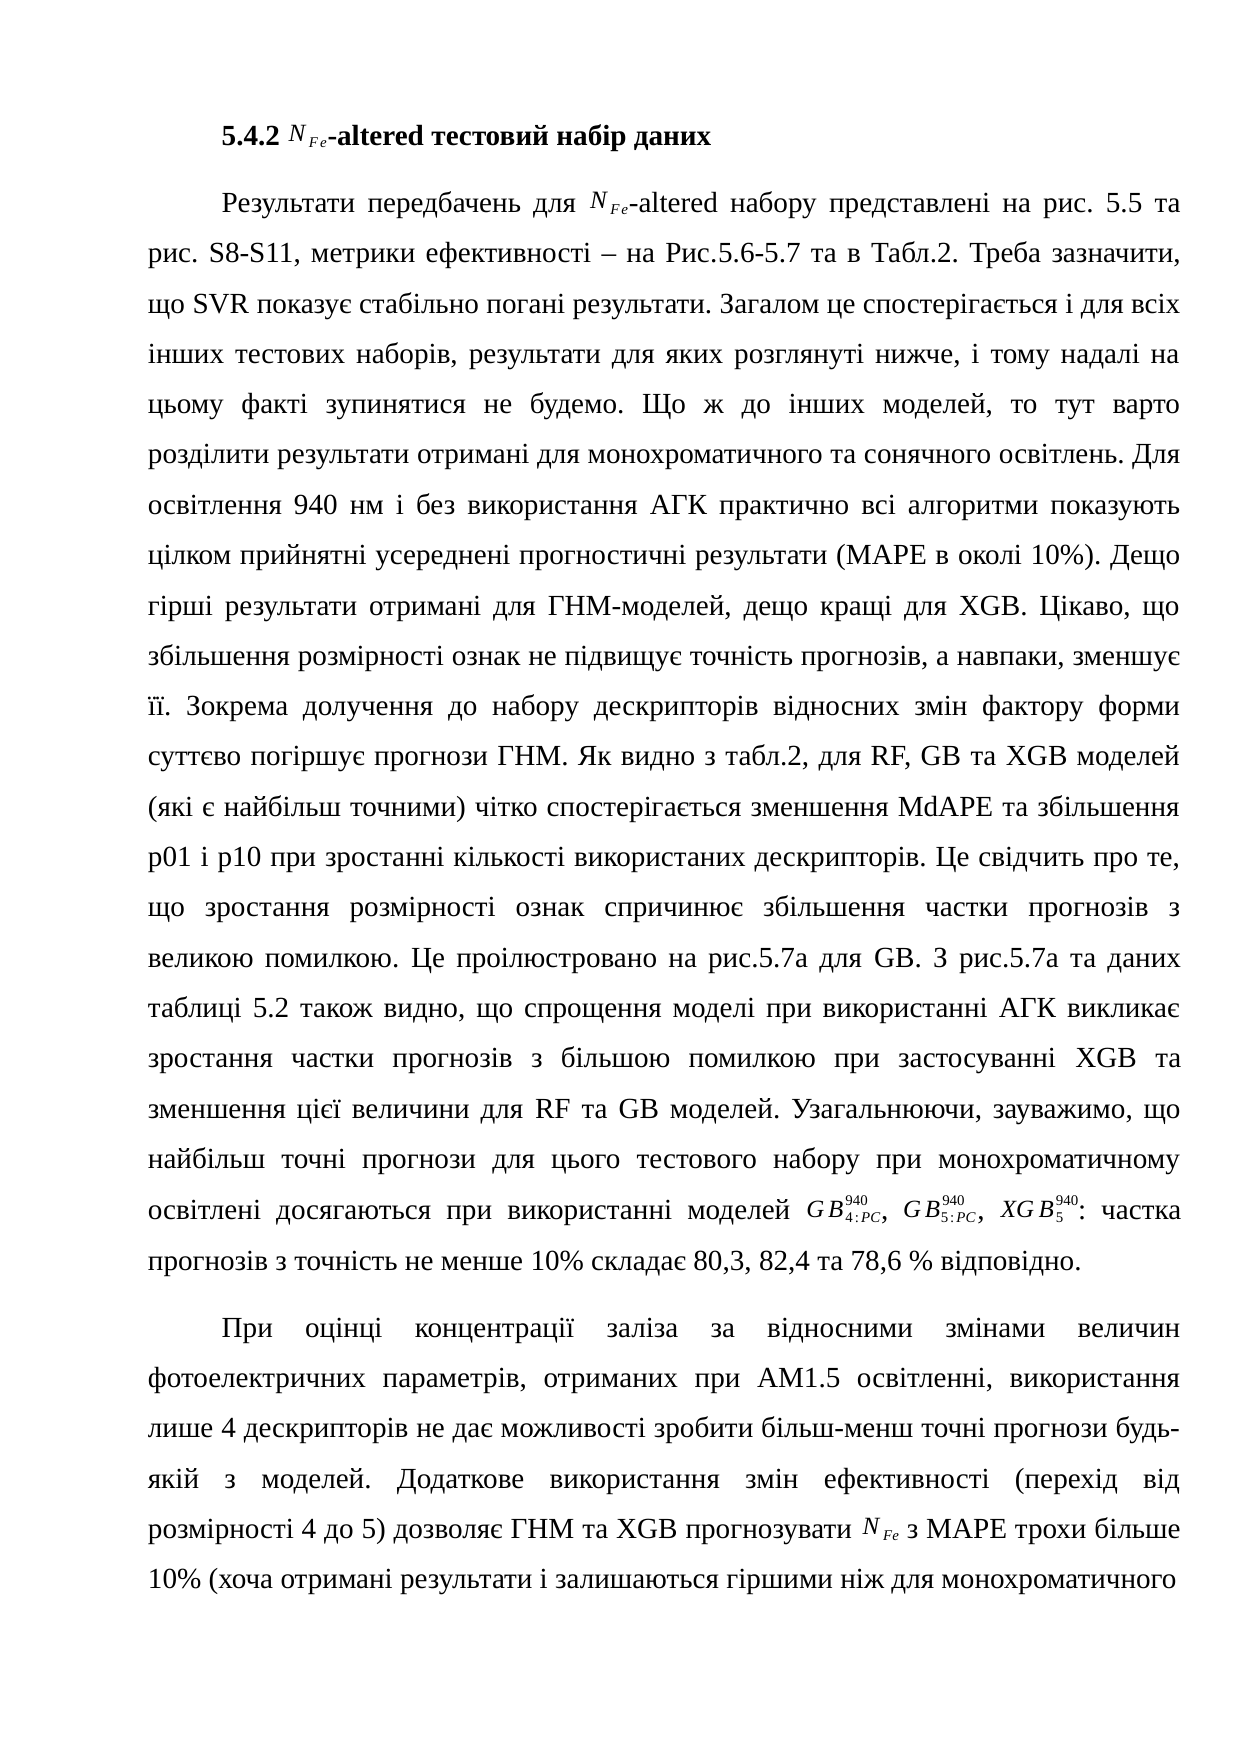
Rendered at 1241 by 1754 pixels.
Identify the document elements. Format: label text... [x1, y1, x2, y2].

text При оцінці концентрації заліза за відносними змінами величин фотоелектричних параметрів, отриманих при АМ1.5 освітленні, використання лише 4 дескрипторів не дає можливості зробити більш-менш точні прогнози будь-якій з моделей. Додаткове використання змін ефективності (перехід від розмірності 4 до 5) дозволяє ГНМ та XGB прогнозувати з MAPE трохи більше 10% (хоча отримані результати і залишаються гіршими ніж для монохроматичного [148, 1310, 1181, 1595]
text Результати передбачень для -altered набору представлені на рис. 5.5 та рис. S8-S11, метрики ефективності – на Рис.5.6-5.7 та в Табл.2. Треба зазначити, що SVR показує стабільно погані результати. Загалом це спостерігається і для всіх інших тестових наборів, результати для яких розглянуті нижче, і тому надалі на цьому факті зупинятися не будемо. Що ж до інших моделей, то тут варто розділити результати отримані для монохроматичного та сонячного освітлень. Для освітлення 940 нм і без використання АГК практично всі алгоритми показують цілком прийнятні усереднені прогностичні результати (MAPE в околі 10%). Дещо гірші результати отримані для ГНМ-моделей, дещо кращі для XGB. Цікаво, що збільшення розмірності ознак не підвищує точність прогнозів, а навпаки, зменшує її. Зокрема долучення до набору дескрипторів відносних змін фактору форми суттєво погіршує прогнози ГНМ. Як видно з табл.2, для RF, GB та XGB моделей (які є найбільш точними) чітко спостерігається зменшення MdAPE та збільшення p01 і р10 при зростанні кількості використаних дескрипторів. Це свідчить про те, що зростання розмірності ознак спричинює збільшення частки прогнозів з великою помилкою. Це проілюстровано на рис.5.7а для GB. З рис.5.7а та даних таблиці 5.2 також видно, що спрощення моделі при використанні АГК викликає зростання частки прогнозів з більшою помилкою при застосуванні XGB та зменшення цієї величини для RF та GB моделей. Узагальнюючи, зауважимо, що найбільш точні прогнози для цього тестового набору при монохроматичному освітлені досягаються при використанні моделей , , : частка прогнозів з точність не менше 10% складає 80,3, 82,4 та 78,6 % відповідно. [148, 185, 1181, 1277]
text 5.4.2 -altered тестовий набір даних [148, 118, 1181, 152]
